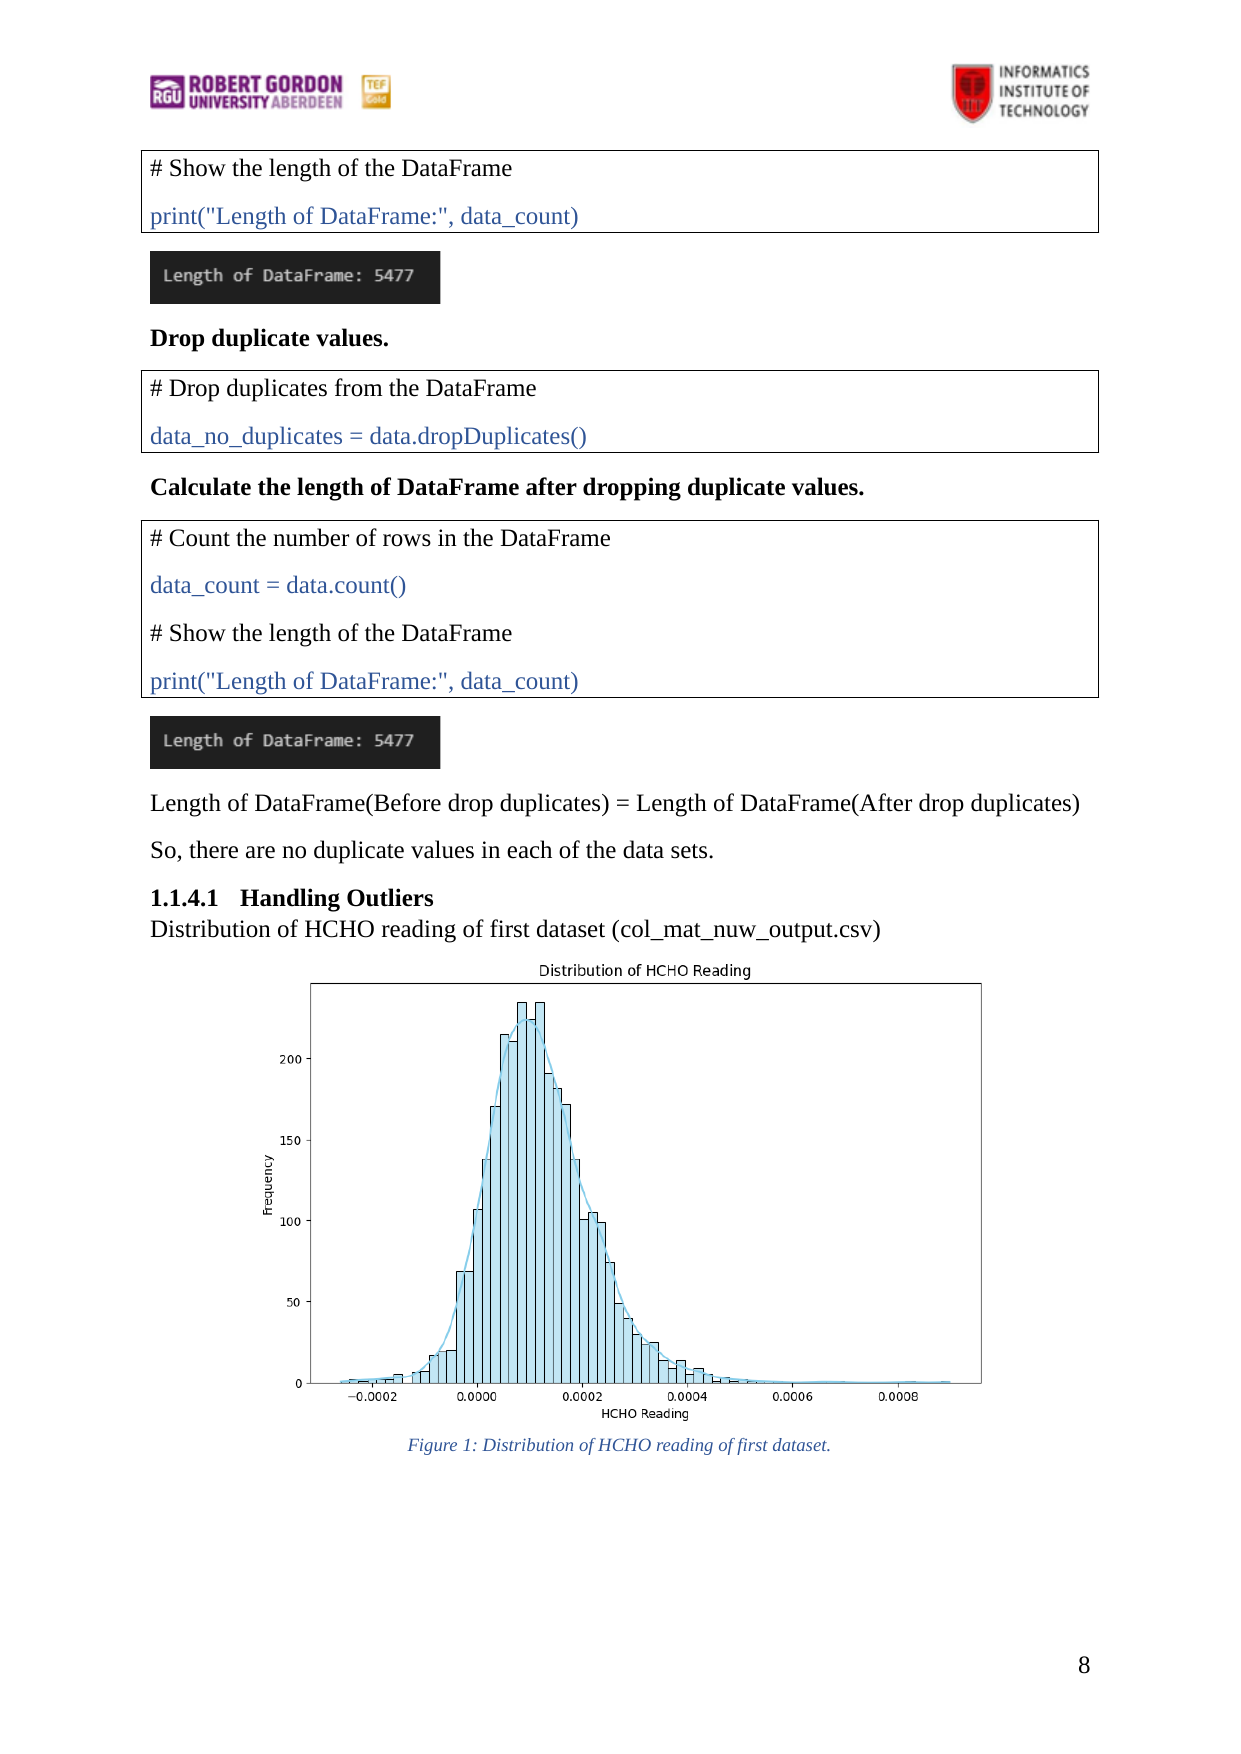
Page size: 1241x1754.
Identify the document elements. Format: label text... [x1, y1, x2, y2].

text Figure 1: Distribution of HCHO reading of first dataset. [150, 1434, 1090, 1455]
text Distribution of HCHO reading of first dataset (col_mat_nuw_output.csv) [150, 914, 1090, 943]
text # Show the length of the DataFrame [142, 615, 1098, 647]
text data_count = data.count() [142, 567, 1098, 599]
text So, there are no duplicate values in each of the data sets. [150, 836, 1090, 864]
picture [150, 716, 441, 769]
text # Show the length of the DataFrame [142, 151, 1098, 182]
text print("Length of DataFrame:", data_count) [142, 663, 1098, 697]
picture [150, 63, 1091, 128]
picture [253, 955, 988, 1428]
subtitle Handling Outliers [150, 883, 1090, 912]
text Calculate the length of DataFrame after dropping duplicate values. [150, 472, 1090, 501]
text print("Length of DataFrame:", data_count) [142, 198, 1098, 232]
text Length of DataFrame(Before drop duplicates) = Length of DataFrame(After drop duplicates) [150, 788, 1090, 817]
text Drop duplicate values. [150, 323, 1090, 351]
picture [150, 251, 441, 304]
text # Drop duplicates from the DataFrame [142, 371, 1098, 402]
text data_no_duplicates = data.dropDuplicates() [142, 418, 1098, 452]
text # Count the number of rows in the DataFrame [142, 521, 1098, 552]
